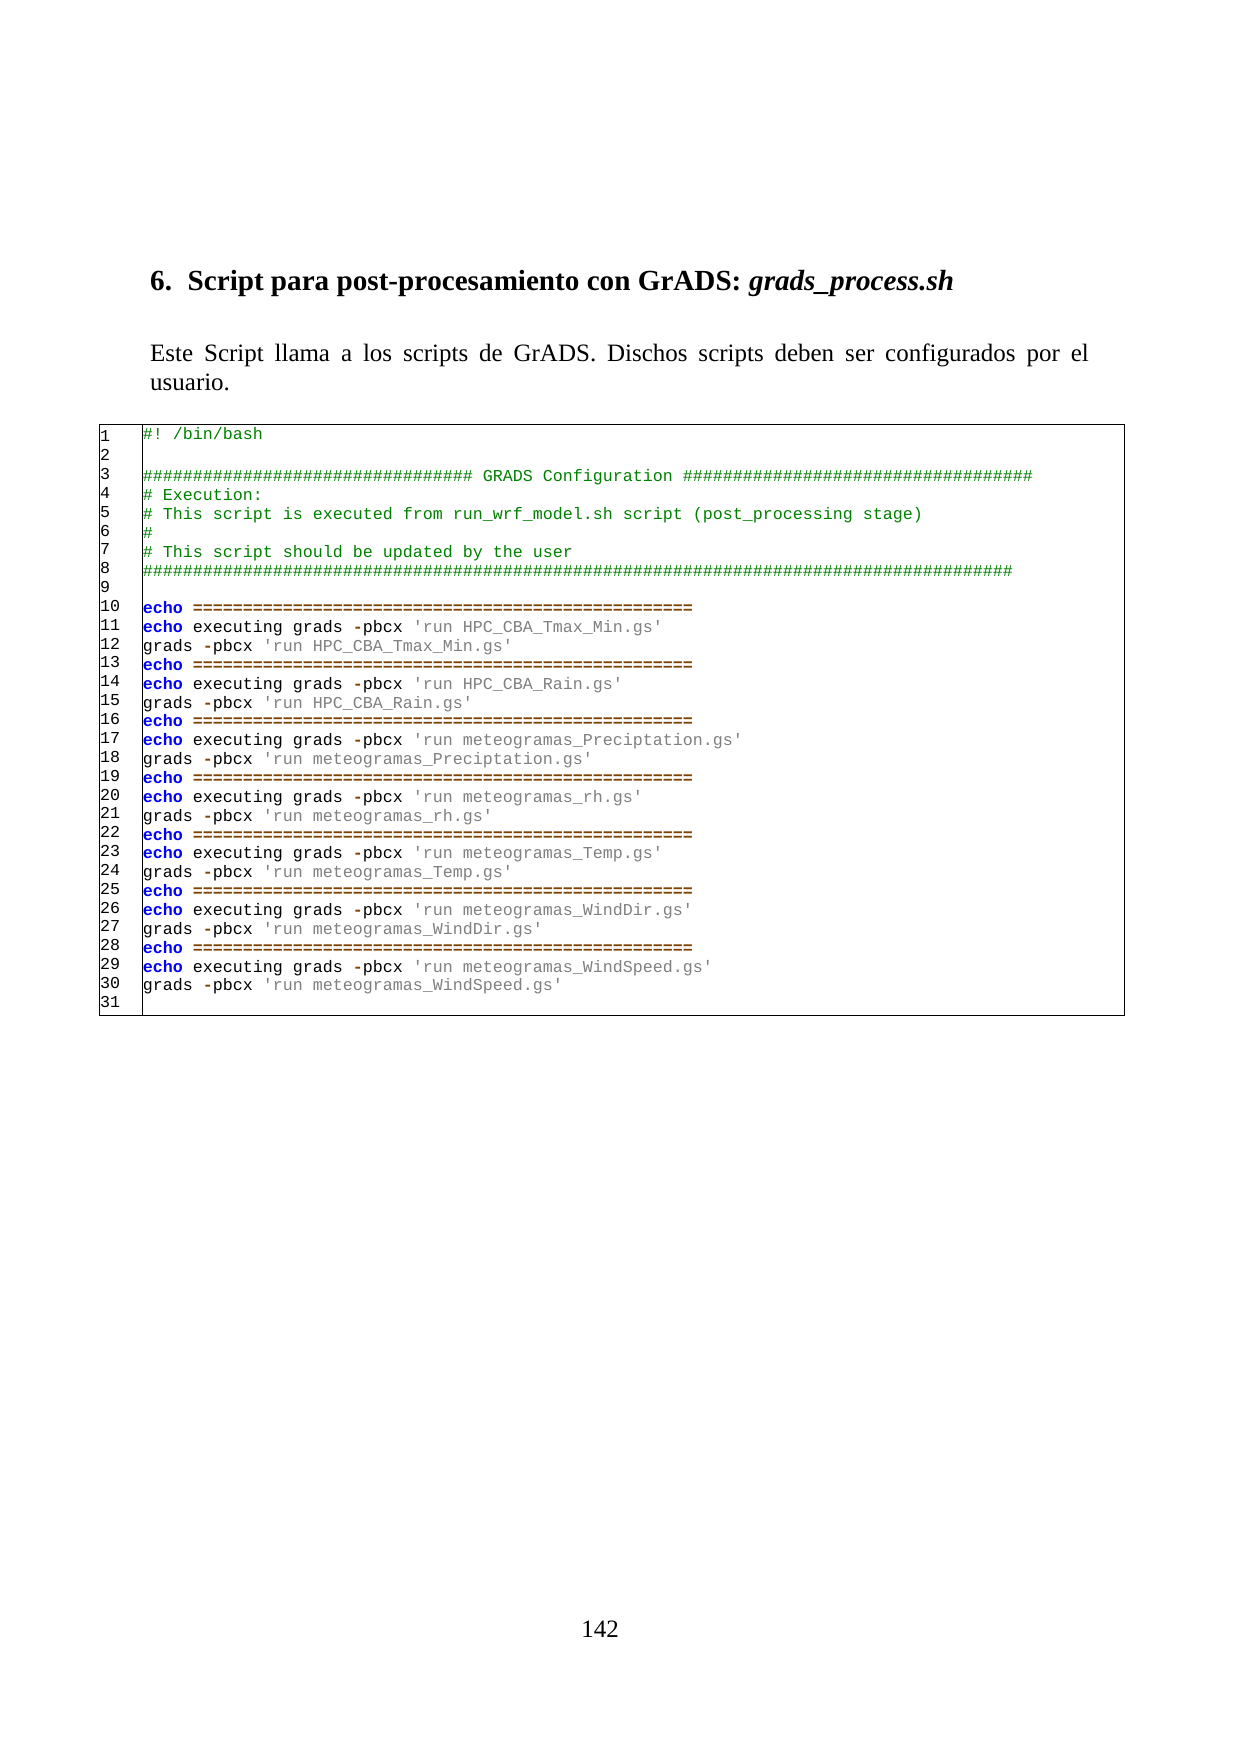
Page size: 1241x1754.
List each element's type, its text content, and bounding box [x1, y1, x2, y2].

table_header 1 2 3 4 5 6 7 8 9 10 11 12 13 14 15 16 17 18 19 20 21 22 23 24 25 26 27 28 29 30 31 [100, 425, 142, 1015]
subtitle Script para post-procesamiento con GrADS: grads_process.sh [150, 263, 1090, 297]
text Este Script llama a los scripts de GrADS. Dischos scripts deben ser configurados por el usuario. [150, 338, 1090, 396]
table_header #! /bin/bash ################################# GRADS Configuration ################################### # Execution: # This script is executed from run_wrf_model.sh script (post_processing stage) # # This script should be updated by the user ####################################################################################### echo ================================================== echo executing grads -pbcx 'run HPC_CBA_Tmax_Min.gs' grads -pbcx 'run HPC_CBA_Tmax_Min.gs' echo ================================================== echo executing grads -pbcx 'run HPC_CBA_Rain.gs' grads -pbcx 'run HPC_CBA_Rain.gs' echo ================================================== echo executing grads -pbcx 'run meteogramas_Preciptation.gs' grads -pbcx 'run meteogramas_Preciptation.gs' echo ================================================== echo executing grads -pbcx 'run meteogramas_rh.gs' grads -pbcx 'run meteogramas_rh.gs' echo ================================================== echo executing grads -pbcx 'run meteogramas_Temp.gs' grads -pbcx 'run meteogramas_Temp.gs' echo ================================================== echo executing grads -pbcx 'run meteogramas_WindDir.gs' grads -pbcx 'run meteogramas_WindDir.gs' echo ================================================== echo executing grads -pbcx 'run meteogramas_WindSpeed.gs' grads -pbcx 'run meteogramas_WindSpeed.gs' [143, 425, 1124, 1015]
